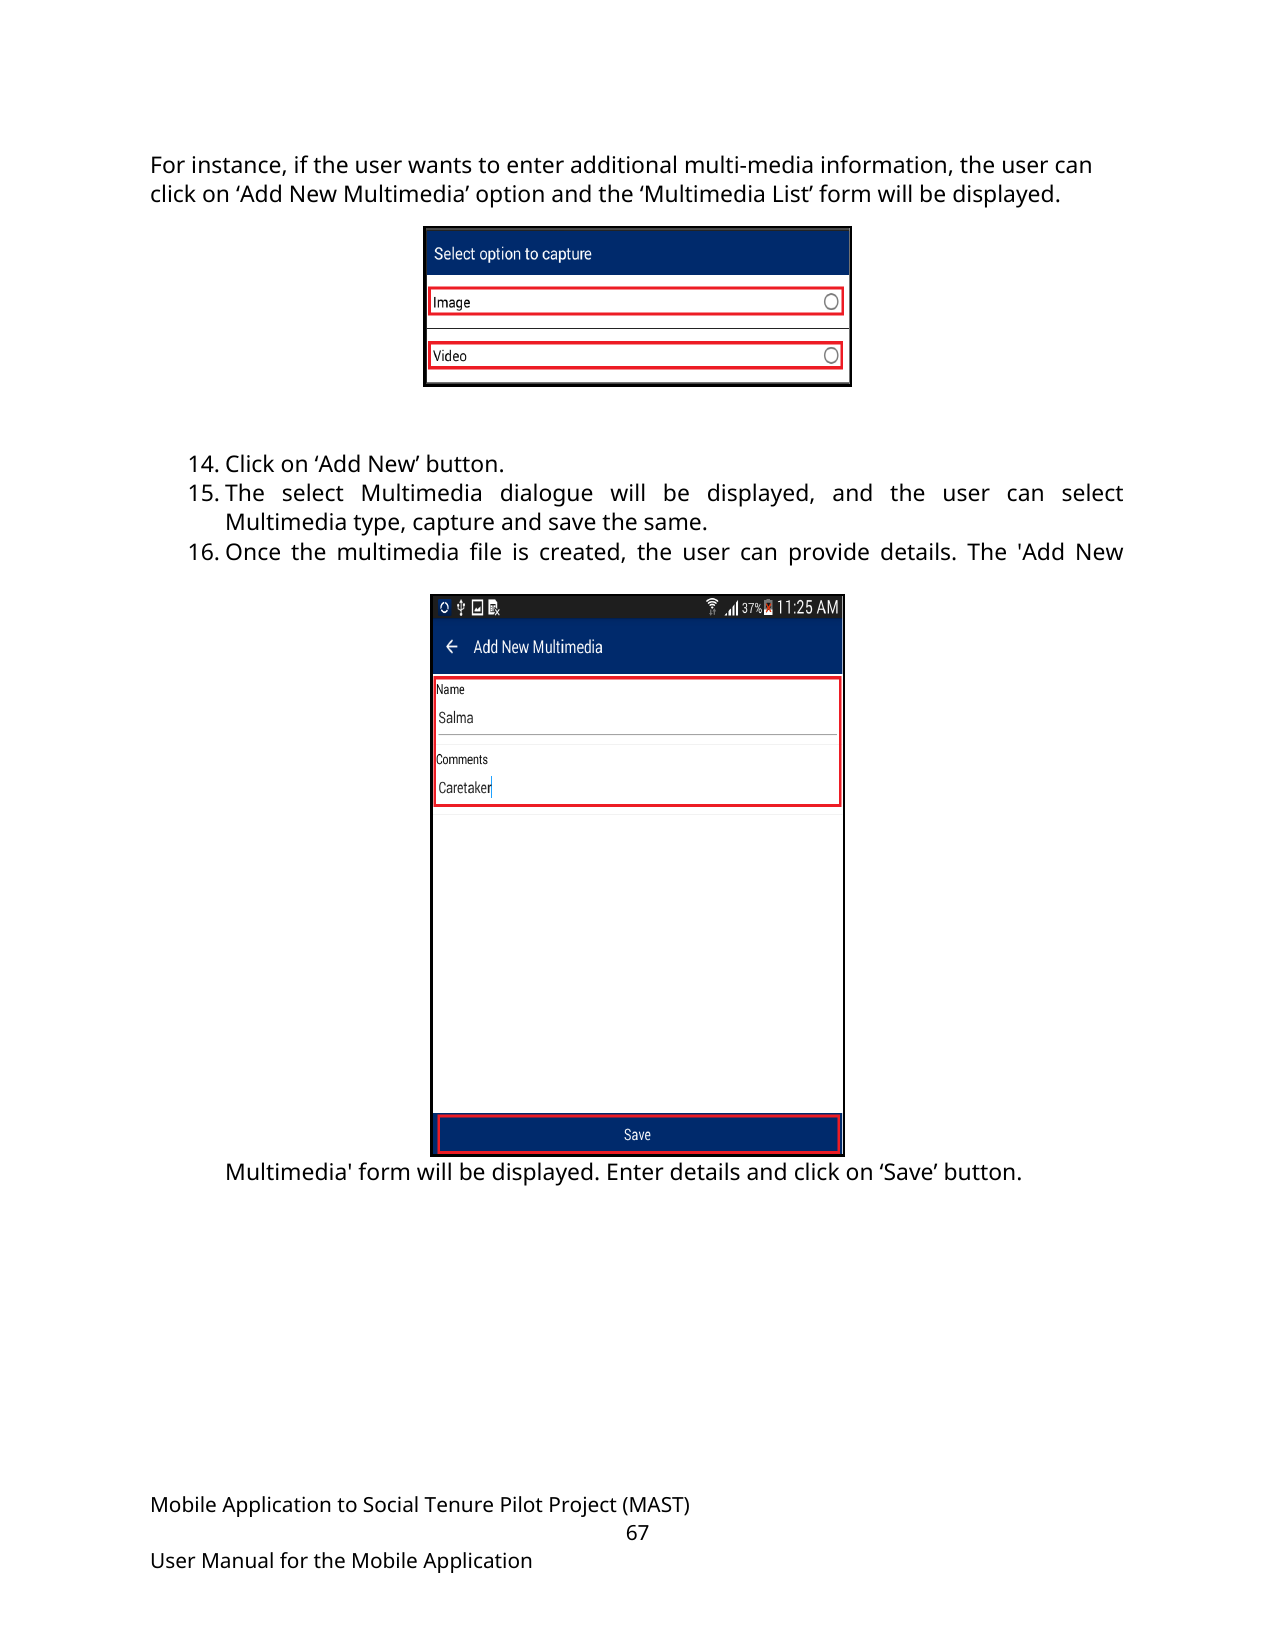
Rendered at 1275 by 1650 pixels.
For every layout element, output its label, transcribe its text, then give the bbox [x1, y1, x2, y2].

picture [426, 228, 850, 384]
text For instance, if the user wants to enter additional multi-media information, the user can click on ‘Add New Multimedia’ option and the ‘Multimedia List’ form will be displayed. [150, 150, 1125, 208]
list Click on ‘Add New’ button. [187, 449, 1125, 478]
list The select Multimedia dialogue will be displayed, and the user can select Multimedia type, capture and save the same. [187, 478, 1125, 537]
picture [433, 596, 843, 1154]
